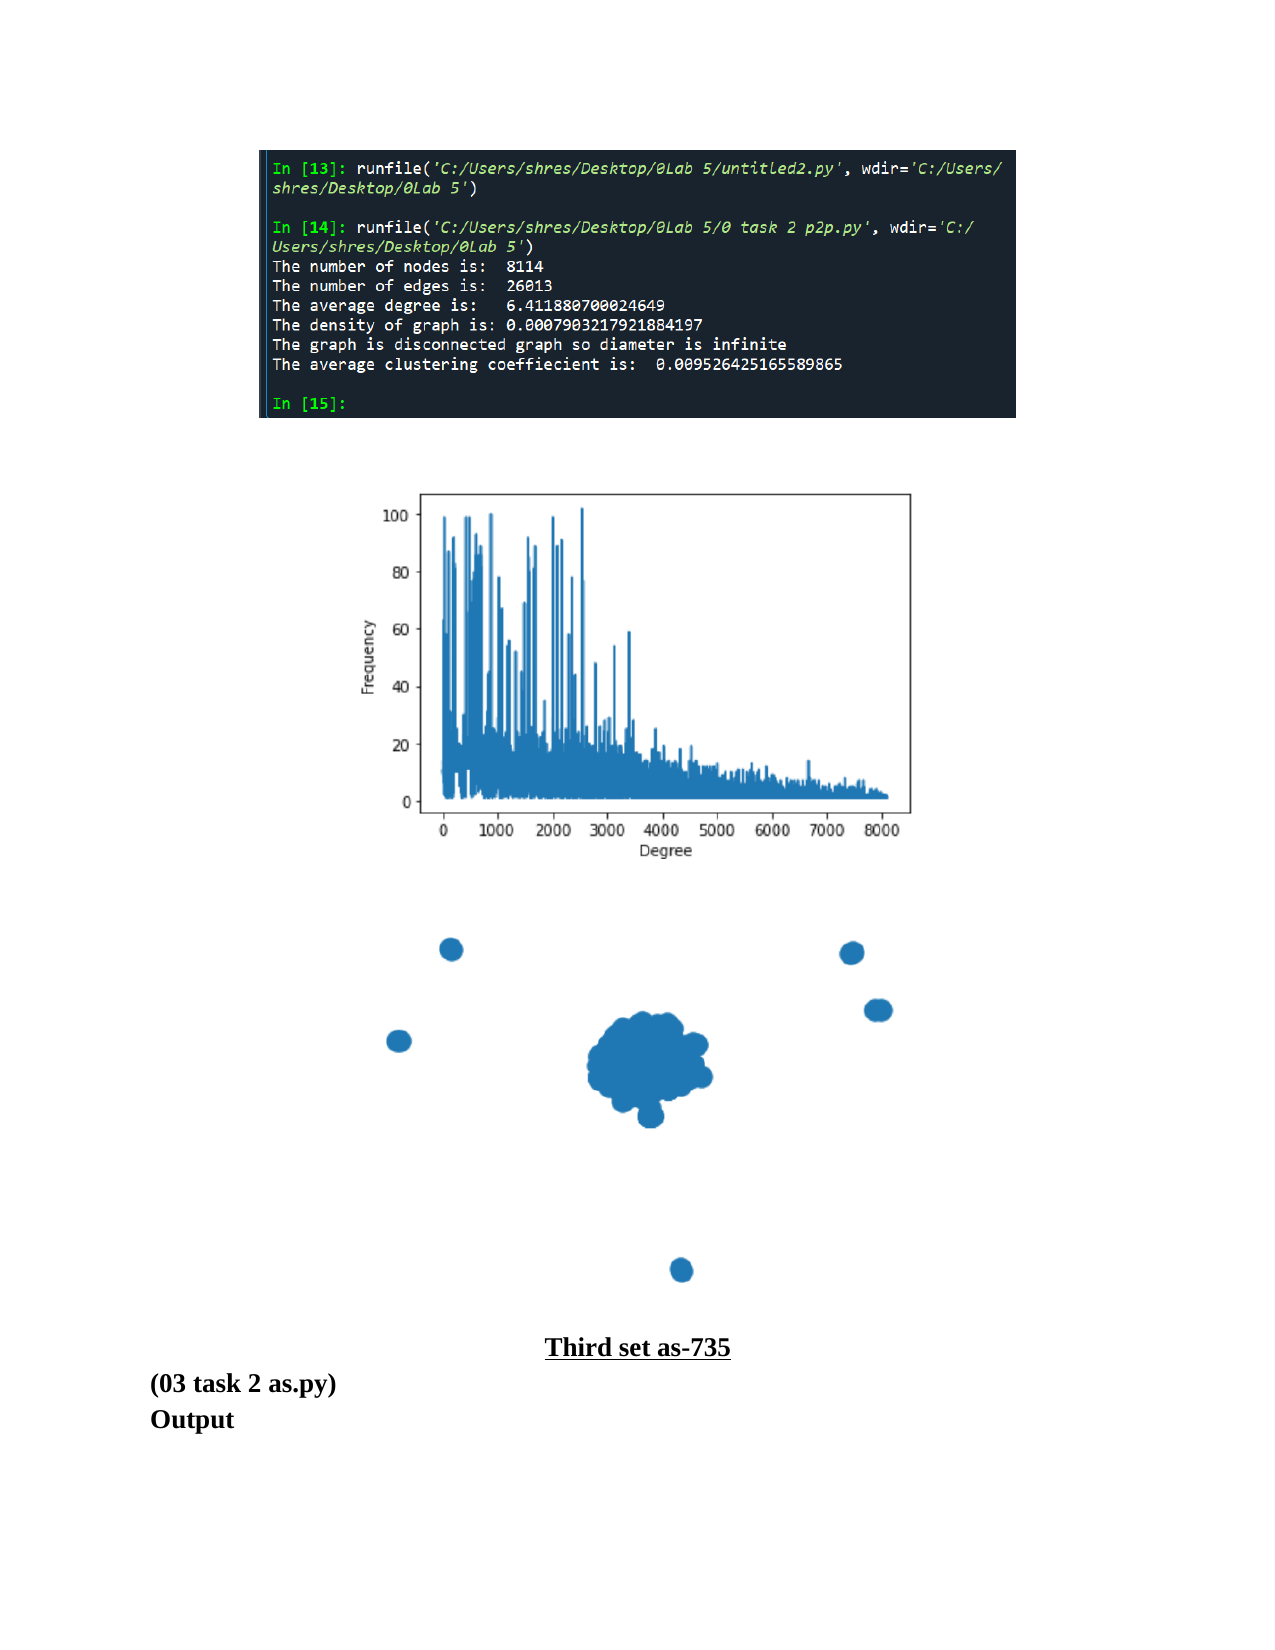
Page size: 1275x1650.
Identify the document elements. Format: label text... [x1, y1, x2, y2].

picture [359, 485, 916, 859]
text (03 task 2 as.py) [150, 1367, 1125, 1398]
picture [259, 150, 1016, 418]
picture [366, 927, 909, 1292]
text Third set as-735 [150, 1332, 1125, 1363]
text Output [150, 1403, 1125, 1434]
